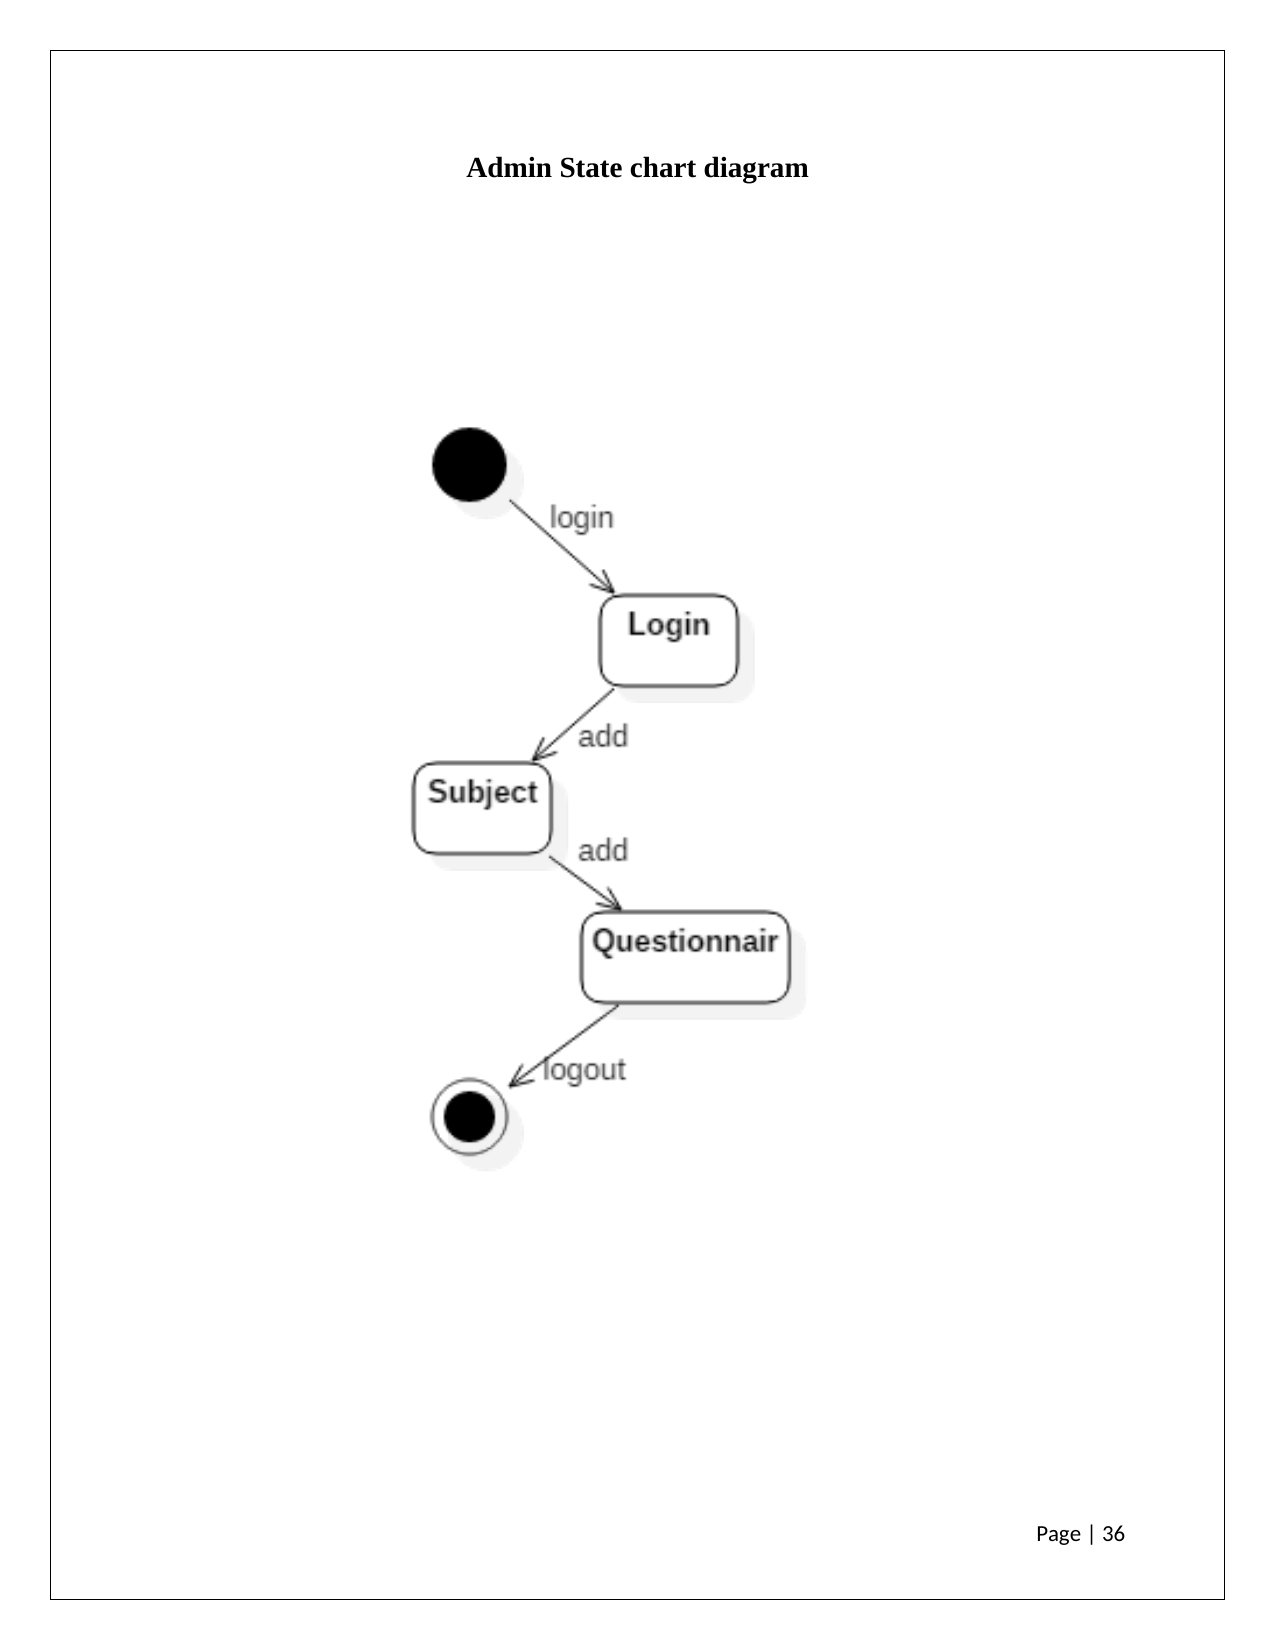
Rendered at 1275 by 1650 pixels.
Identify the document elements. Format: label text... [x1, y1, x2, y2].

text Admin State chart diagram [150, 150, 1125, 183]
picture [391, 405, 883, 1248]
